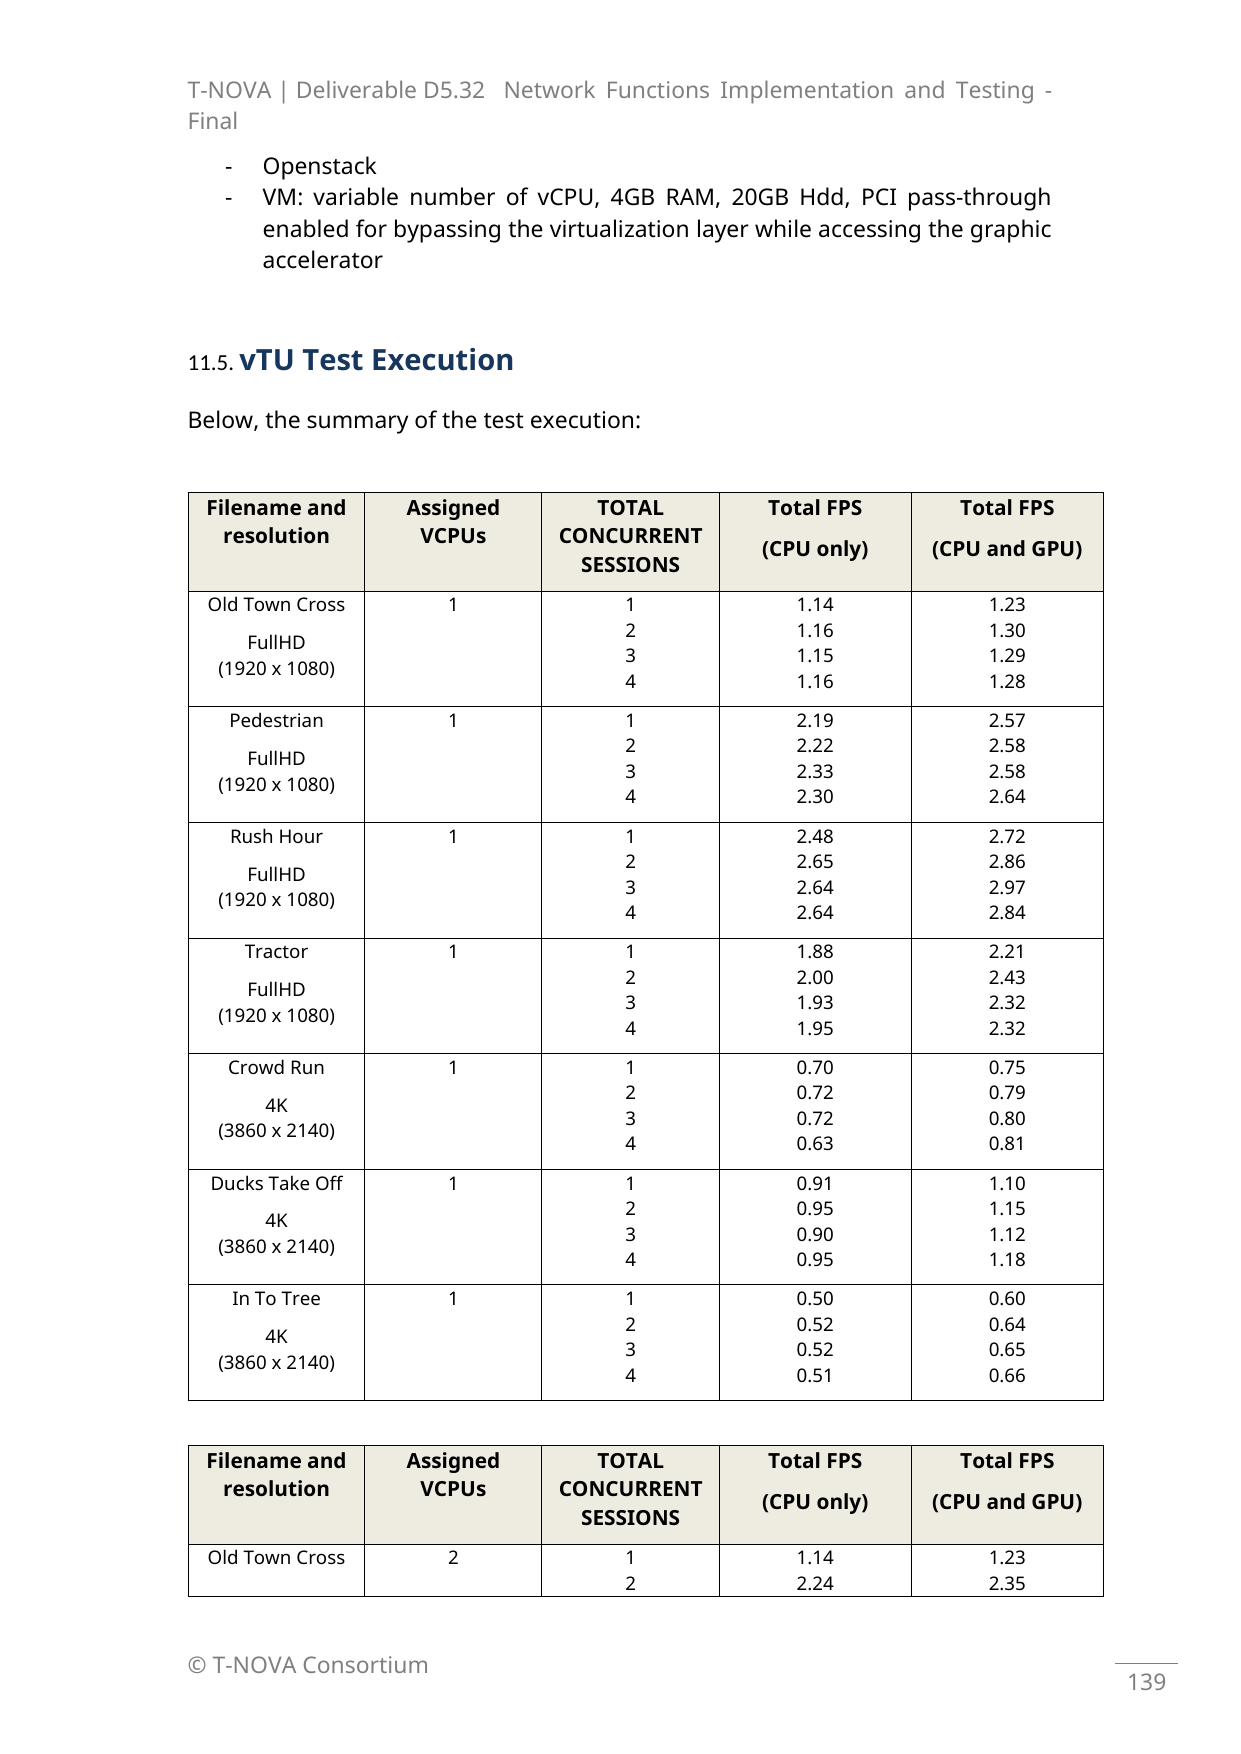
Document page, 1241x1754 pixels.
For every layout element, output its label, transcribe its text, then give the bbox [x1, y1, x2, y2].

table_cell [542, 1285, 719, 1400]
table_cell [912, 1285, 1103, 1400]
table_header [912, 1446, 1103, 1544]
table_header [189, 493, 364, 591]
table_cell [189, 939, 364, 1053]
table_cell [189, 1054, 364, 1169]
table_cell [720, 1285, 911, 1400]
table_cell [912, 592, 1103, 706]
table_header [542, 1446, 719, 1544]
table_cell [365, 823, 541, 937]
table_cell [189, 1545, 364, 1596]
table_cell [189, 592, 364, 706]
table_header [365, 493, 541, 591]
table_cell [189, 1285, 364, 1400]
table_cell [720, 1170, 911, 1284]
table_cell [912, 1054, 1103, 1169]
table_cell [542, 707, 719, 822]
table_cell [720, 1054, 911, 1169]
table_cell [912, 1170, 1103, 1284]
list VM: variable number of vCPU, 4GB RAM, 20GB Hdd, PCI pass-through enabled for bypassing the virtualization layer while accessing the graphic accelerator [225, 181, 1053, 275]
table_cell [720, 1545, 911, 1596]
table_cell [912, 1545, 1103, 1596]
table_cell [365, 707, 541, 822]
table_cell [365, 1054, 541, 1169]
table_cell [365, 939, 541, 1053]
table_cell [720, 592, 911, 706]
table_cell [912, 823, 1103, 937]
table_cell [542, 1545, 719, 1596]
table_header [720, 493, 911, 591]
list Openstack [225, 150, 1053, 181]
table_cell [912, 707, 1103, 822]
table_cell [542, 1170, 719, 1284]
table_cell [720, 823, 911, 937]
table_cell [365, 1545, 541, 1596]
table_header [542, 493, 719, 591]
text Below, the summary of the test execution: [187, 404, 1053, 436]
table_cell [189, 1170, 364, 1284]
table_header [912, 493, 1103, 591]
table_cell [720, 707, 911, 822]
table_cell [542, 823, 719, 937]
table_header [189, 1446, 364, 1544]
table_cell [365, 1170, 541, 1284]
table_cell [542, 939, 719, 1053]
subtitle vTU Test Execution [187, 339, 1053, 379]
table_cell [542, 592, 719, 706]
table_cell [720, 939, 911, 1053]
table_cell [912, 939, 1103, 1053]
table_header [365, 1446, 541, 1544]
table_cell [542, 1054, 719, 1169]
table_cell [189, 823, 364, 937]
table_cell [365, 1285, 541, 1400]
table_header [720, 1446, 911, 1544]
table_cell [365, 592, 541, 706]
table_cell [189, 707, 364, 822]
